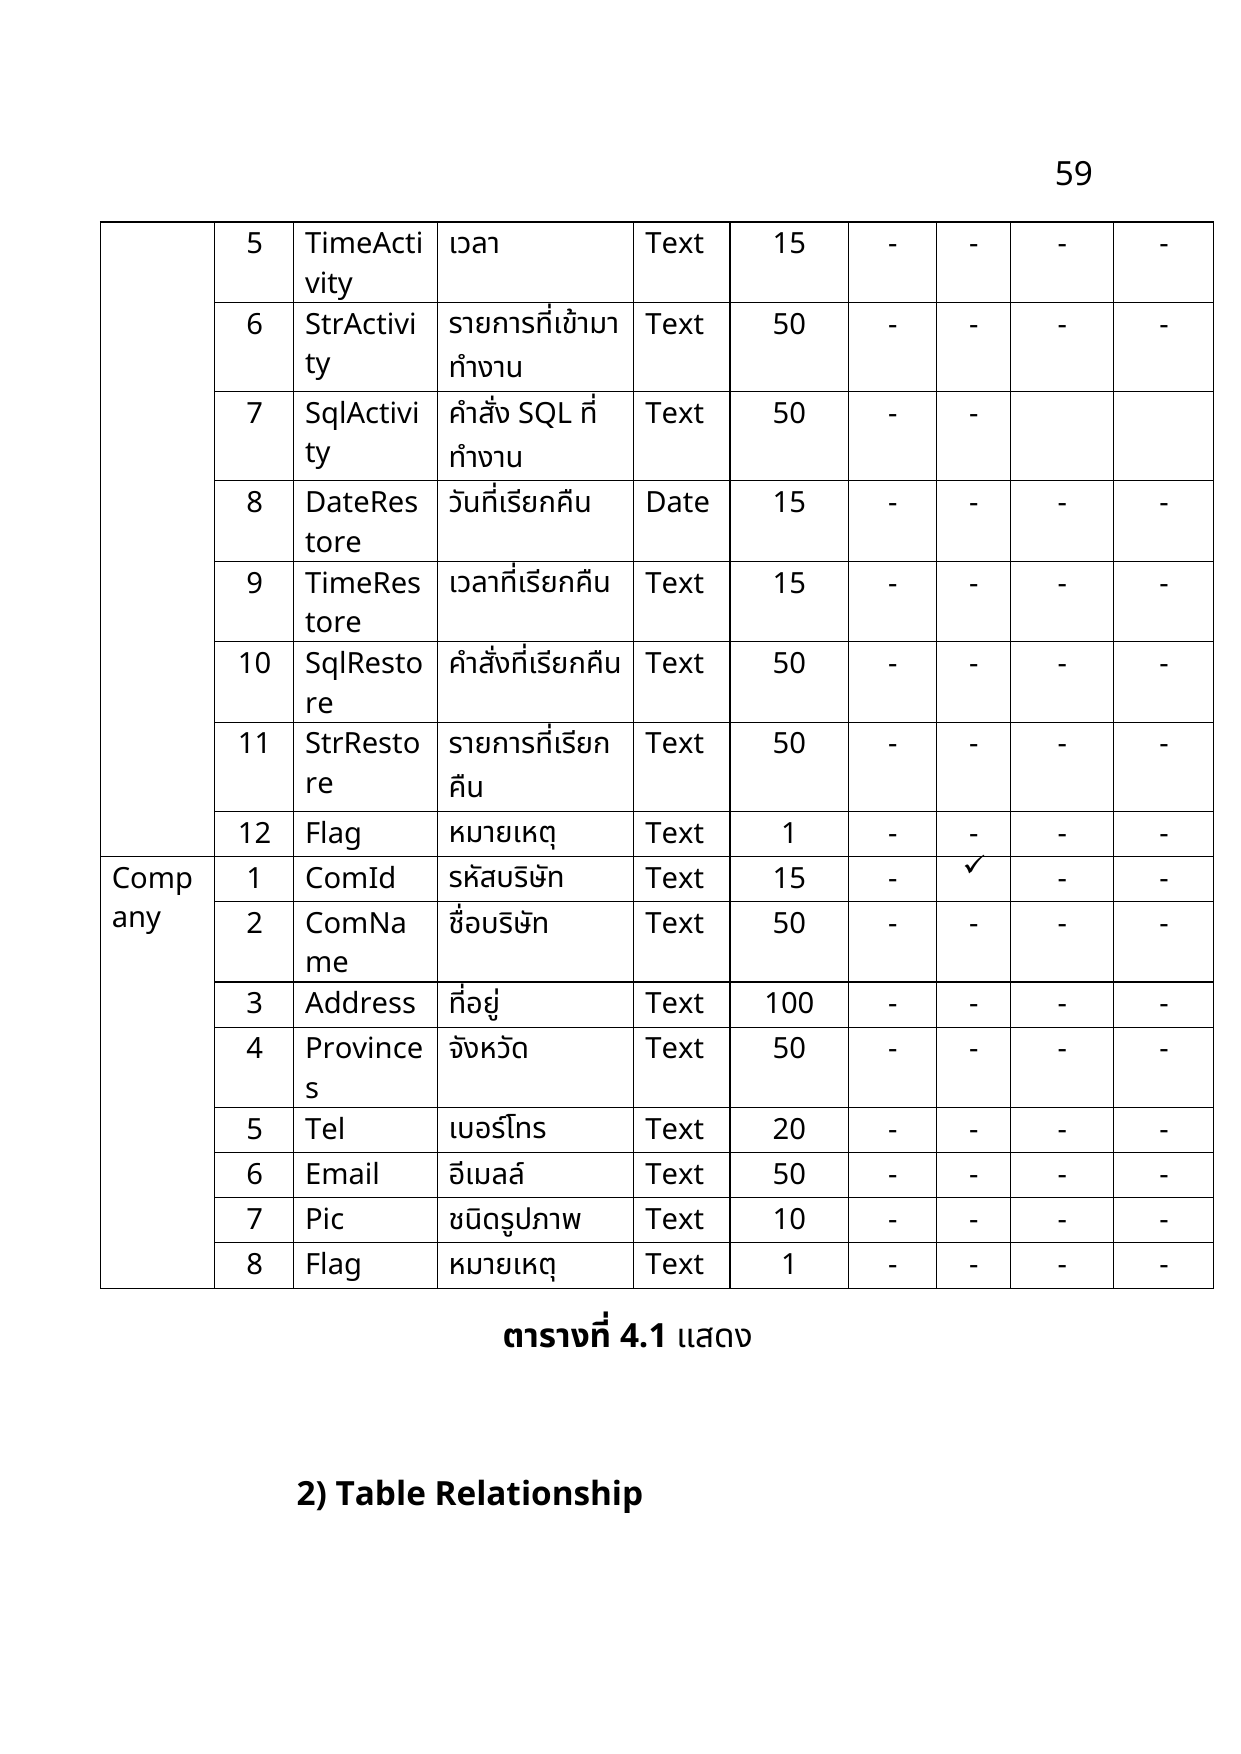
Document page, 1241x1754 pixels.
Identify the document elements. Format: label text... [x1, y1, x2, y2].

table_cell 6 [215, 303, 293, 391]
table_cell DateRestore [294, 481, 437, 561]
table_cell หมายเหตุ [438, 1243, 633, 1287]
table_cell [1114, 392, 1213, 480]
table_cell - [1114, 812, 1213, 856]
table_cell - [1114, 1243, 1213, 1287]
table_cell คำสั่งที่เรียกคืน [438, 642, 633, 722]
table_cell 2 [215, 902, 293, 981]
table_cell Date [634, 481, 729, 561]
table_cell 1 [215, 857, 293, 901]
table_cell - [1011, 1108, 1113, 1152]
table_cell StrRestore [294, 723, 437, 811]
table_cell 5 [215, 223, 293, 302]
table_cell Text [634, 1108, 729, 1152]
table_cell - [937, 1028, 1010, 1107]
table_cell 15 [731, 481, 848, 561]
table_cell - [849, 562, 936, 641]
table_cell Tel [294, 1108, 437, 1152]
table_cell - [937, 1108, 1010, 1152]
table_cell - [849, 392, 936, 480]
table_cell 50 [731, 642, 848, 722]
table_cell 5 [215, 1108, 293, 1152]
table_cell - [1011, 303, 1113, 391]
table_cell - [937, 303, 1010, 391]
table_cell - [1011, 562, 1113, 641]
table_cell Text [634, 1198, 729, 1242]
text 2) Table Relationship [221, 1470, 1092, 1516]
table_cell 100 [731, 983, 848, 1027]
table_cell SqlActivity [294, 392, 437, 480]
table_cell ชื่อบริษัท [438, 902, 633, 981]
table_cell หมายเหตุ [438, 812, 633, 856]
table_cell Text [634, 902, 729, 981]
table_cell 10 [215, 642, 293, 722]
table_cell - [1114, 1198, 1213, 1242]
table_cell - [1011, 1198, 1113, 1242]
table_cell Flag [294, 1243, 437, 1287]
table_cell - [1011, 1243, 1113, 1287]
table_cell - [849, 983, 936, 1027]
table_cell - [1114, 902, 1213, 981]
table_cell - [849, 812, 936, 856]
table_cell Text [634, 723, 729, 811]
table_cell 50 [731, 392, 848, 480]
table_cell 50 [731, 1028, 848, 1107]
table_cell วันที่เรียกคืน [438, 481, 633, 561]
table_cell Address [294, 983, 437, 1027]
table_cell - [937, 223, 1010, 302]
table_cell - [937, 812, 1010, 856]
table_cell 7 [215, 1198, 293, 1242]
table_cell 20 [731, 1108, 848, 1152]
table_cell - [937, 642, 1010, 722]
table_cell - [1114, 481, 1213, 561]
table_cell 8 [215, 481, 293, 561]
table_cell Text [634, 857, 729, 901]
table_cell เวลา [438, 223, 633, 302]
table_cell 50 [731, 902, 848, 981]
table_cell - [937, 481, 1010, 561]
table_cell รายการที่เข้ามาทำงาน [438, 303, 633, 391]
table_cell 4 [215, 1028, 293, 1107]
table_cell Text [634, 1028, 729, 1107]
table_cell - [1114, 983, 1213, 1027]
table_cell - [1011, 902, 1113, 981]
table_cell - [1011, 983, 1113, 1027]
table_cell จังหวัด [438, 1028, 633, 1107]
table_cell Text [634, 983, 729, 1027]
table_cell 50 [731, 1153, 848, 1197]
table_cell - [937, 562, 1010, 641]
table_cell 15 [731, 562, 848, 641]
table_cell TimeRestore [294, 562, 437, 641]
table_cell Text [634, 1243, 729, 1287]
table_cell - [937, 983, 1010, 1027]
table_cell - [849, 481, 936, 561]
table_cell ComName [294, 902, 437, 981]
table_cell ชนิดรูปภาพ [438, 1198, 633, 1242]
table_cell - [1011, 642, 1113, 722]
table_cell Email [294, 1153, 437, 1197]
table_cell 1 [731, 1243, 848, 1287]
table_cell - [1011, 1153, 1113, 1197]
table_cell Text [634, 812, 729, 856]
table_cell Text [634, 303, 729, 391]
table_cell - [1114, 303, 1213, 391]
table_cell 12 [215, 812, 293, 856]
table_cell - [849, 642, 936, 722]
table_cell 10 [731, 1198, 848, 1242]
table_cell - [937, 723, 1010, 811]
table_cell 50 [731, 723, 848, 811]
table_cell - [849, 223, 936, 302]
table_cell รายการที่เรียกคืน [438, 723, 633, 811]
table_cell 7 [215, 392, 293, 480]
table_cell - [1011, 857, 1113, 901]
table_cell - [937, 392, 1010, 480]
table_cell - [1114, 562, 1213, 641]
table_cell Company [101, 857, 214, 1287]
table_cell - [1011, 723, 1113, 811]
table_cell - [849, 1108, 936, 1152]
table_cell 3 [215, 983, 293, 1027]
table_cell Text [634, 392, 729, 480]
table_cell 15 [731, 857, 848, 901]
table_cell 50 [731, 303, 848, 391]
table_cell รหัสบริษัท [438, 857, 633, 901]
table_cell - [1114, 642, 1213, 722]
table_cell - [1114, 723, 1213, 811]
table_cell - [937, 902, 1010, 981]
table_cell - [1011, 1028, 1113, 1107]
table_cell - [937, 1243, 1010, 1287]
table_cell อีเมลล์ [438, 1153, 633, 1197]
table_cell - [1011, 812, 1113, 856]
table_cell Provinces [294, 1028, 437, 1107]
table_cell - [1011, 223, 1113, 302]
table_cell - [849, 902, 936, 981]
table_cell - [1011, 481, 1113, 561]
table_cell - [849, 1243, 936, 1287]
table_cell เบอร์โทร [438, 1108, 633, 1152]
table_cell - [1114, 223, 1213, 302]
table_cell Text [634, 223, 729, 302]
table_cell [1011, 392, 1113, 480]
table_cell - [849, 303, 936, 391]
table_cell ที่อยู่ [438, 983, 633, 1027]
table_cell - [1114, 1108, 1213, 1152]
table_cell 15 [731, 223, 848, 302]
table_cell คำสั่ง SQL ที่ทำงาน [438, 392, 633, 480]
table_cell SqlRestore [294, 642, 437, 722]
table_cell 8 [215, 1243, 293, 1287]
table_cell ComId [294, 857, 437, 901]
table_cell - [849, 857, 936, 901]
table_cell - [849, 1198, 936, 1242]
table_cell StrActivity [294, 303, 437, 391]
table_cell [937, 857, 1010, 901]
table_cell Text [634, 642, 729, 722]
table_cell - [849, 723, 936, 811]
table_cell - [937, 1153, 1010, 1197]
table_cell TimeActivity [294, 223, 437, 302]
table_cell 1 [731, 812, 848, 856]
table_cell - [937, 1198, 1010, 1242]
table_cell Text [634, 562, 729, 641]
table_cell - [1114, 1153, 1213, 1197]
table_cell 11 [215, 723, 293, 811]
table_cell Text [634, 1153, 729, 1197]
table_cell 6 [215, 1153, 293, 1197]
table_cell เวลาที่เรียกคืน [438, 562, 633, 641]
table_cell - [849, 1153, 936, 1197]
table_cell - [1114, 857, 1213, 901]
table_cell - [849, 1028, 936, 1107]
table_cell - [1114, 1028, 1213, 1107]
table_cell Pic [294, 1198, 437, 1242]
table_cell Flag [294, 812, 437, 856]
table_cell 9 [215, 562, 293, 641]
